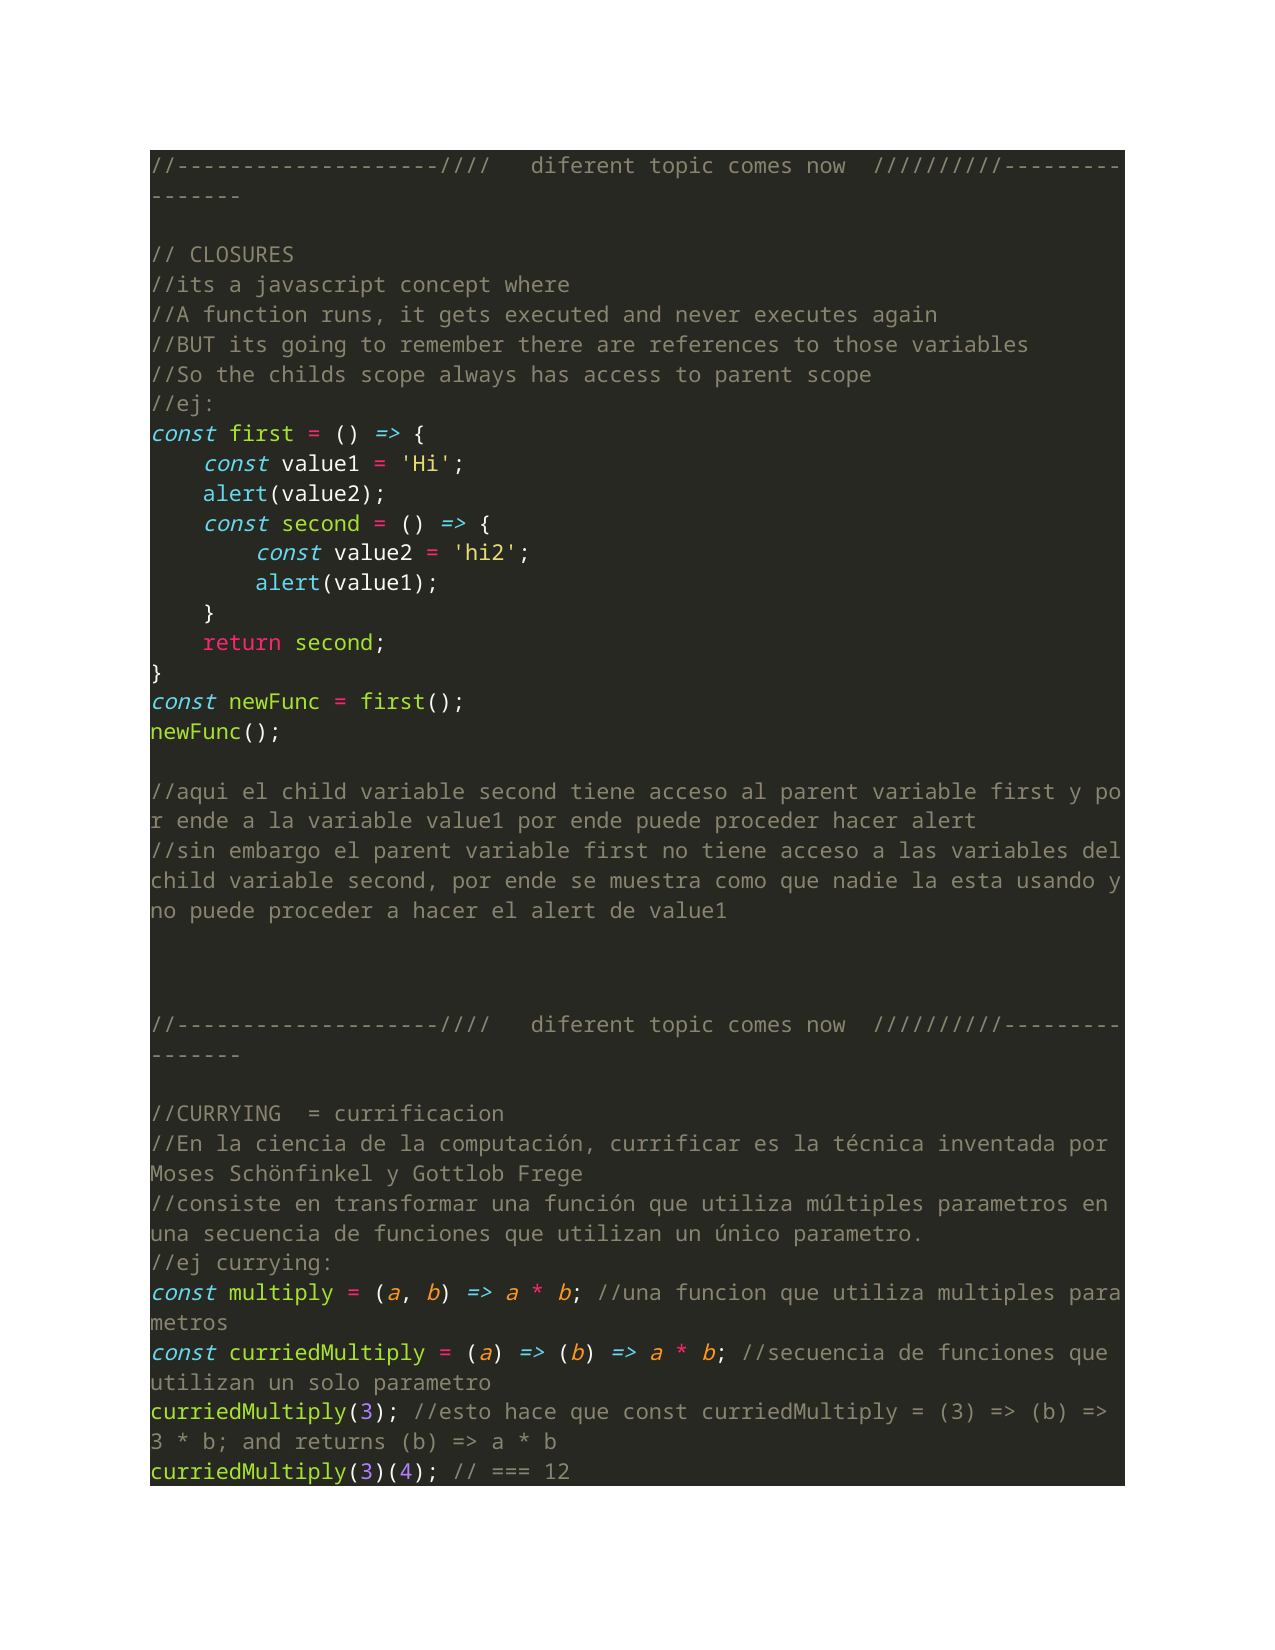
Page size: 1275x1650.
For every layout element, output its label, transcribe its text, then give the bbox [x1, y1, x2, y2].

text newFunc(); [150, 716, 1125, 746]
text //ej currying: [150, 1247, 1125, 1277]
text const curriedMultiply = (a) => (b) => a * b; //secuencia de funciones que utilizan un solo parametro [150, 1337, 1125, 1396]
text return second; [150, 627, 1125, 656]
text alert(value2); [150, 478, 1125, 507]
text //sin embargo el parent variable first no tiene acceso a las variables del child variable second, por ende se muestra como que nadie la esta usando y no puede proceder a hacer el alert de value1 [150, 835, 1125, 924]
text //consiste en transformar una función que utiliza múltiples parametros en una secuencia de funciones que utilizan un único parametro. [150, 1188, 1125, 1247]
text const value1 = 'Hi'; [150, 448, 1125, 478]
text //So the childs scope always has access to parent scope [150, 358, 1125, 388]
text const multiply = (a, b) => a * b; //una funcion que utiliza multiples parametros [150, 1277, 1125, 1337]
text curriedMultiply(3)(4); // === 12 [150, 1456, 1125, 1486]
text // CLOSURES [150, 239, 1125, 269]
text //--------------------//// diferent topic comes now //////////---------------- [150, 1009, 1125, 1069]
text const newFunc = first(); [150, 686, 1125, 716]
text const value2 = 'hi2'; [150, 537, 1125, 567]
text } [150, 597, 1125, 627]
text //aqui el child variable second tiene acceso al parent variable first y por ende a la variable value1 por ende puede proceder hacer alert [150, 776, 1125, 835]
text //BUT its going to remember there are references to those variables [150, 329, 1125, 358]
text //its a javascript concept where [150, 269, 1125, 299]
text //A function runs, it gets executed and never executes again [150, 299, 1125, 329]
text curriedMultiply(3); //esto hace que const curriedMultiply = (3) => (b) => 3 * b; and returns (b) => a * b [150, 1396, 1125, 1456]
text const first = () => { [150, 418, 1125, 448]
text //CURRYING = currificacion [150, 1098, 1125, 1128]
text alert(value1); [150, 567, 1125, 597]
text //ej: [150, 388, 1125, 418]
text //--------------------//// diferent topic comes now //////////---------------- [150, 150, 1125, 209]
text //En la ciencia de la computación, currificar es la técnica inventada por Moses Schönfinkel y Gottlob Frege [150, 1128, 1125, 1188]
text } [150, 656, 1125, 686]
text const second = () => { [150, 507, 1125, 537]
